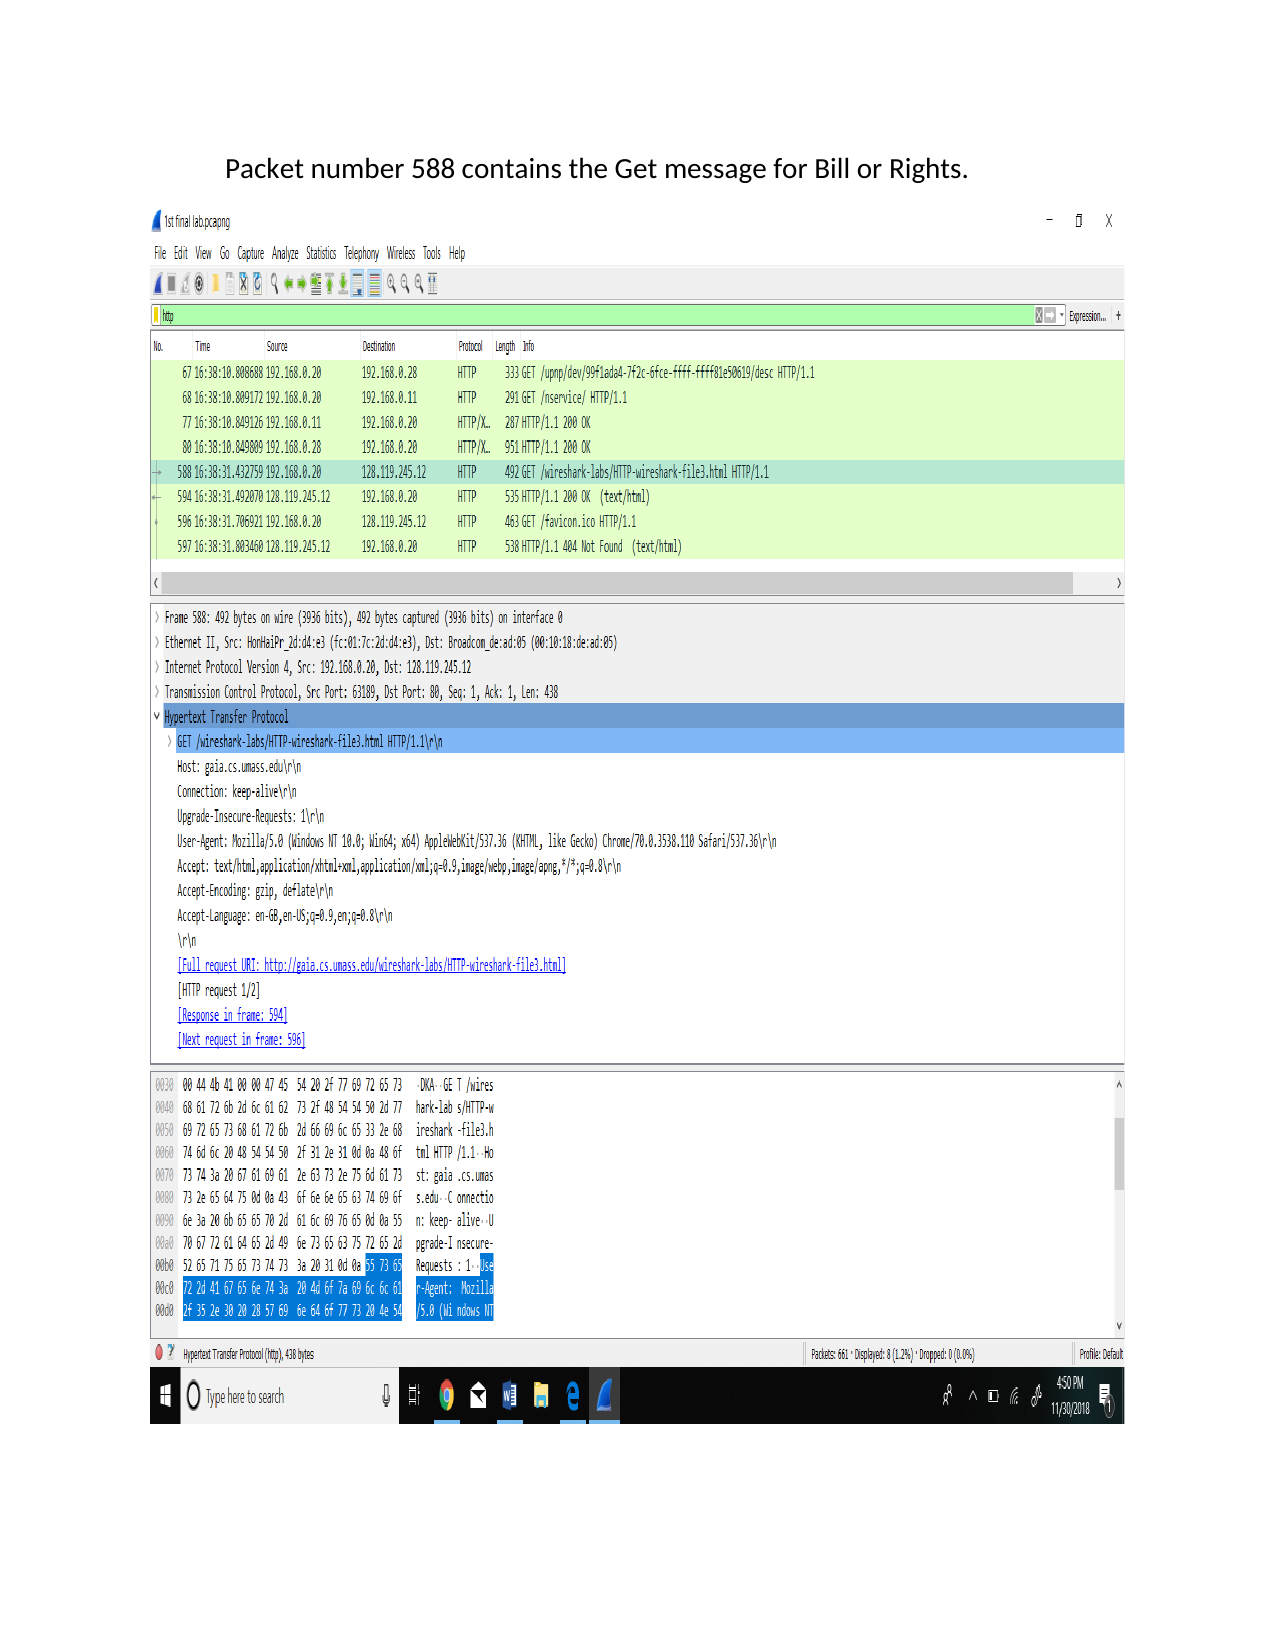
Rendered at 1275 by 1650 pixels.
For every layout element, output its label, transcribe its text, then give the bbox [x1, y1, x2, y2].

picture [150, 205, 1125, 1424]
text Packet number 588 contains the Get message for Bill or Rights. [225, 150, 1125, 186]
